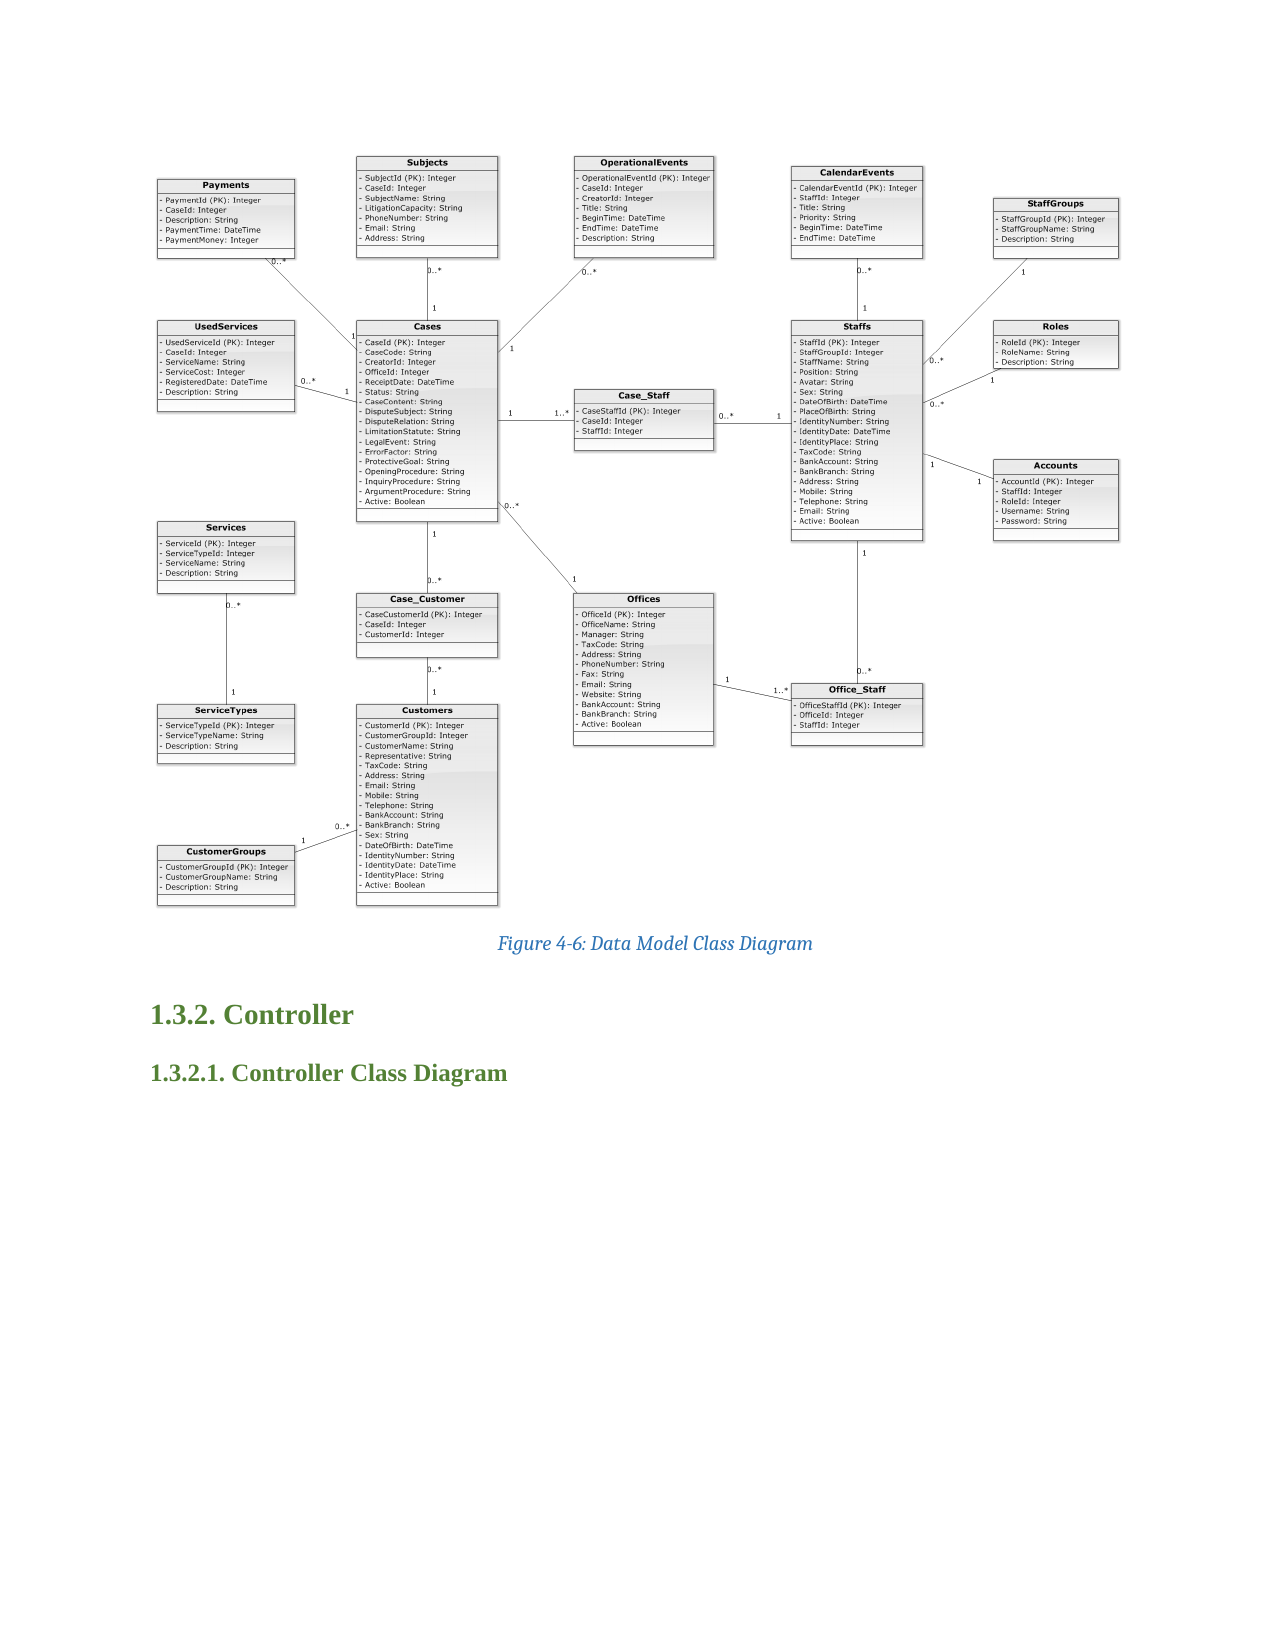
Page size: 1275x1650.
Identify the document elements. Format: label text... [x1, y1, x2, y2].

subtitle Controller Class Diagram [150, 1058, 1125, 1087]
text Figure 4-6: Data Model Class Diagram [187, 931, 1125, 955]
subtitle Controller [150, 997, 1125, 1031]
picture [150, 150, 1125, 913]
